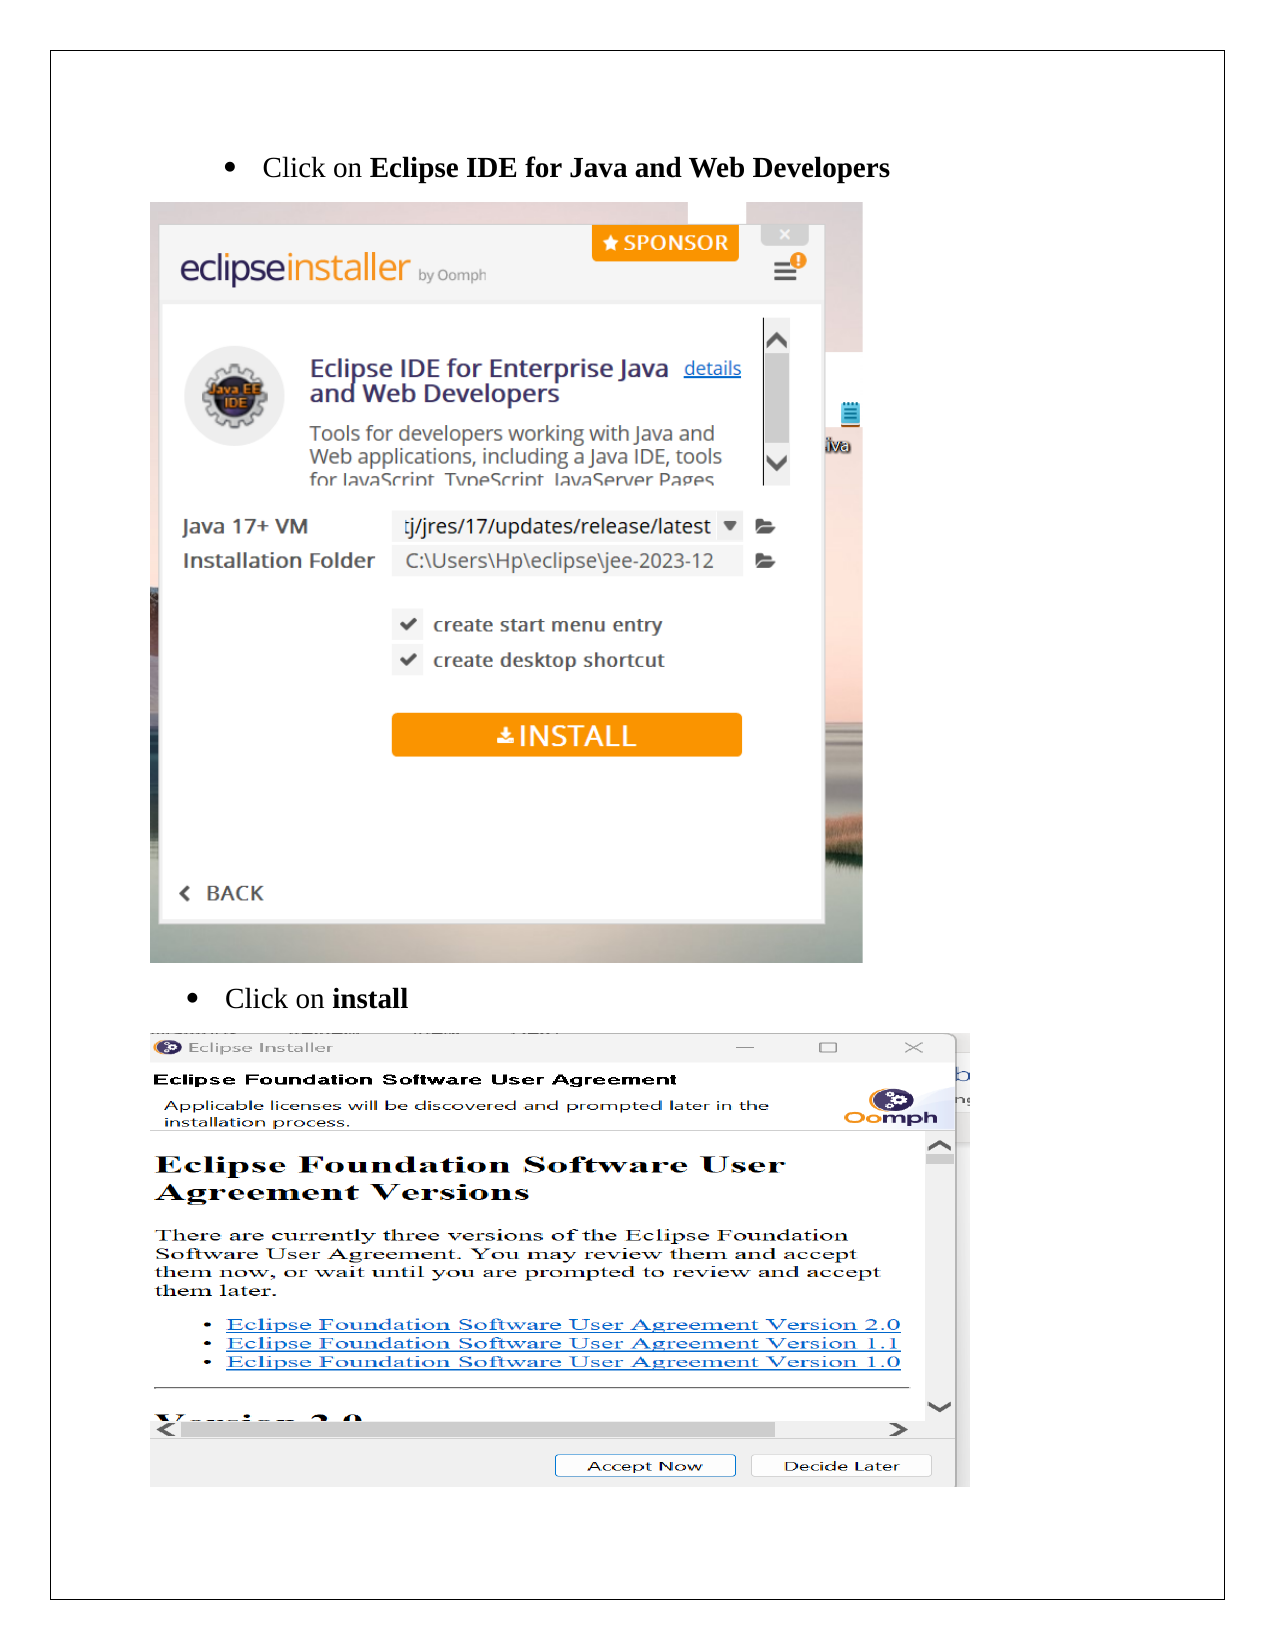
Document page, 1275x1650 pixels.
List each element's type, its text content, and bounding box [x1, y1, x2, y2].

list Click on Eclipse IDE for Java and Web Developers [225, 150, 1125, 184]
picture [150, 202, 863, 963]
picture [150, 1033, 970, 1487]
list Click on install [187, 982, 1125, 1015]
